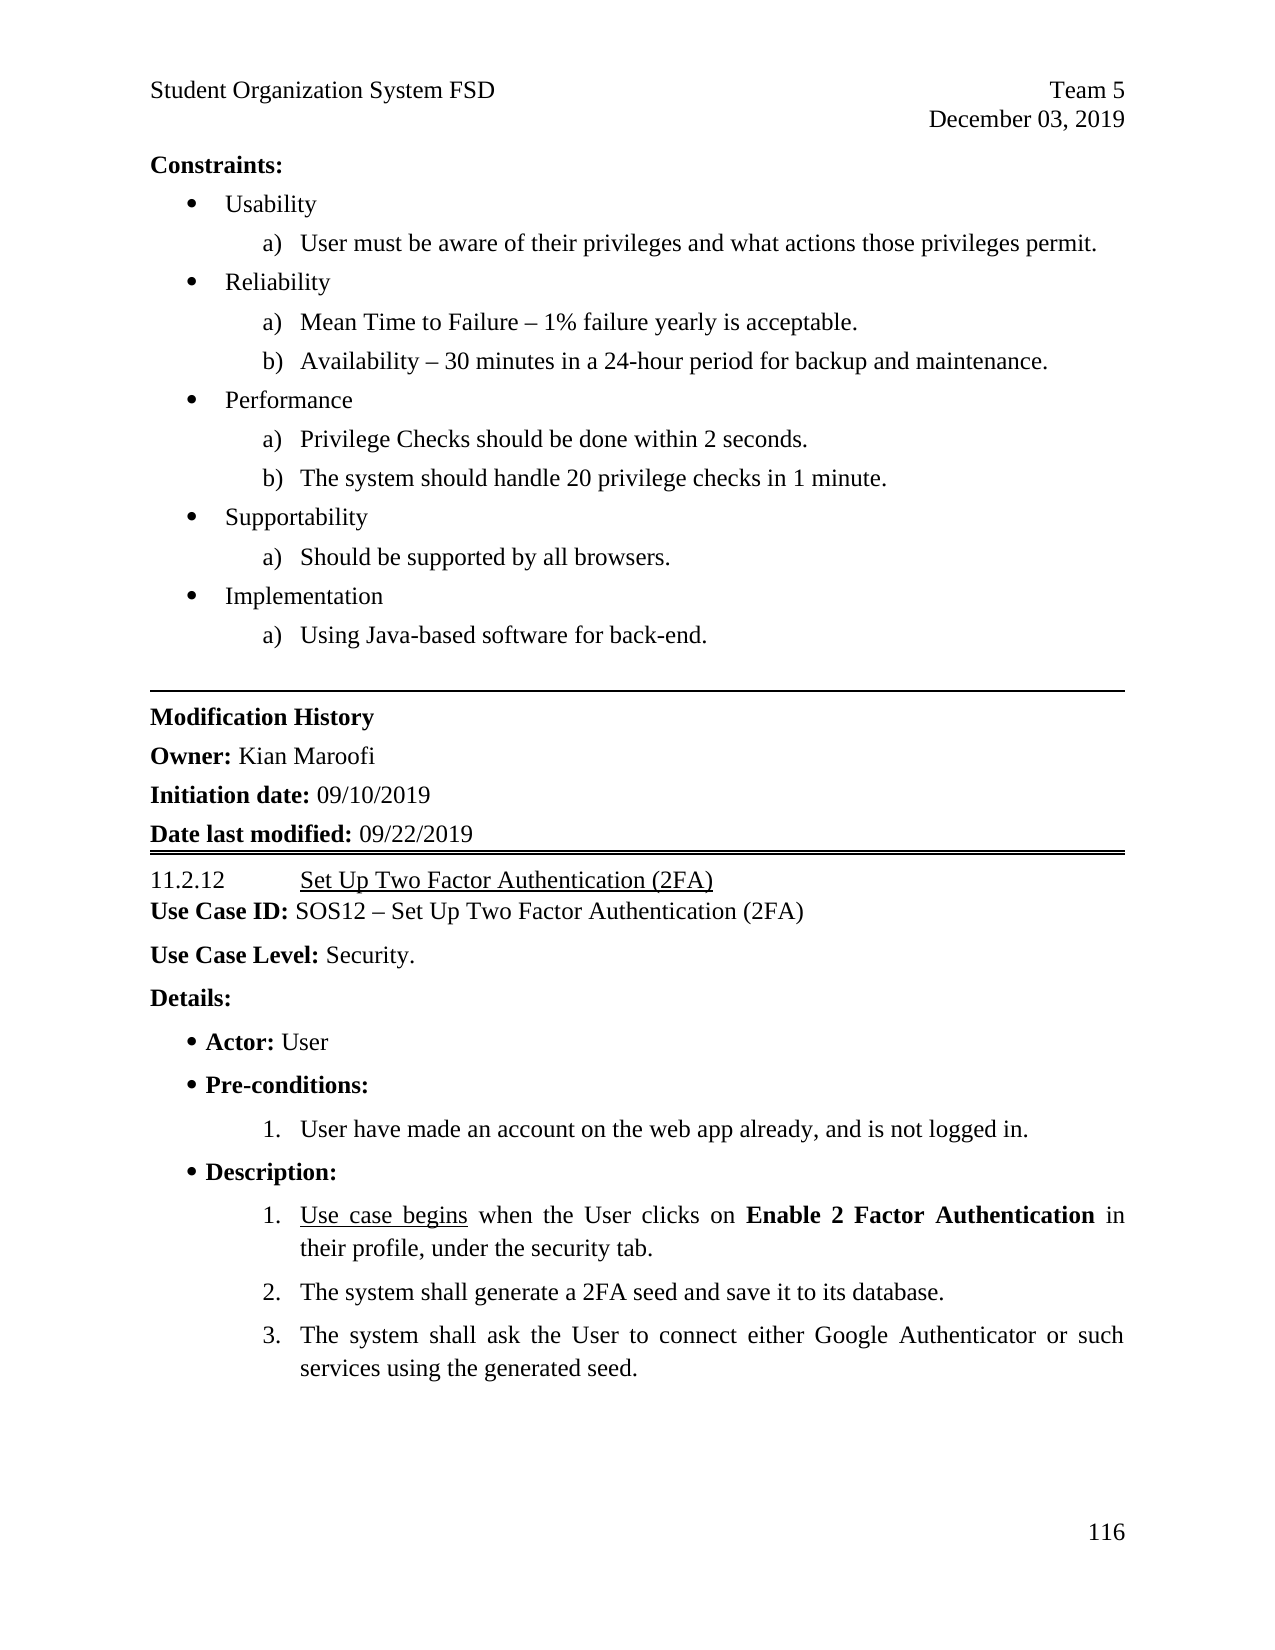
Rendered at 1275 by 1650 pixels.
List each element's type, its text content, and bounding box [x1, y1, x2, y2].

list Reliability [187, 267, 1125, 296]
subtitle Set Up Two Factor Authentication (2FA) [150, 865, 1125, 894]
list Mean Time to Failure – 1% failure yearly is acceptable. [262, 307, 1125, 335]
list Description: [187, 1157, 1125, 1186]
list Actor: User [187, 1027, 1125, 1056]
list Privilege Checks should be done within 2 seconds. [262, 424, 1125, 453]
list The system shall generate a 2FA seed and save it to its database. [262, 1277, 1125, 1306]
text Owner: Kian Maroofi [150, 741, 1125, 770]
text Date last modified: 09/22/2019 [150, 819, 1125, 850]
list User have made an account on the web app already, and is not logged in. [262, 1114, 1125, 1142]
list User must be aware of their privileges and what actions those privileges permit. [262, 228, 1125, 257]
list Implementation [187, 581, 1125, 609]
list Performance [187, 385, 1125, 414]
list Supportability [187, 502, 1125, 531]
list Should be supported by all browsers. [262, 542, 1125, 570]
list The system should handle 20 privilege checks in 1 minute. [262, 463, 1125, 492]
list Pre-conditions: [187, 1070, 1125, 1099]
text Initiation date: 09/10/2019 [150, 780, 1125, 809]
text Constraints: [150, 150, 1125, 179]
text Details: [150, 983, 1125, 1012]
list Using Java-based software for back-end. [262, 620, 1125, 649]
list Availability – 30 minutes in a 24-hour period for backup and maintenance. [262, 346, 1125, 374]
text Use Case ID: SOS12 – Set Up Two Factor Authentication (2FA) [150, 896, 1125, 925]
list The system shall ask the User to connect either Google Authenticator or such services using the generated seed. [262, 1320, 1125, 1382]
list Usability [187, 189, 1125, 218]
list Use case begins when the User clicks on Enable 2 Factor Authentication in their profile, under the security tab. [262, 1201, 1125, 1262]
text Use Case Level: Security. [150, 940, 1125, 969]
text Modification History [150, 702, 1125, 731]
